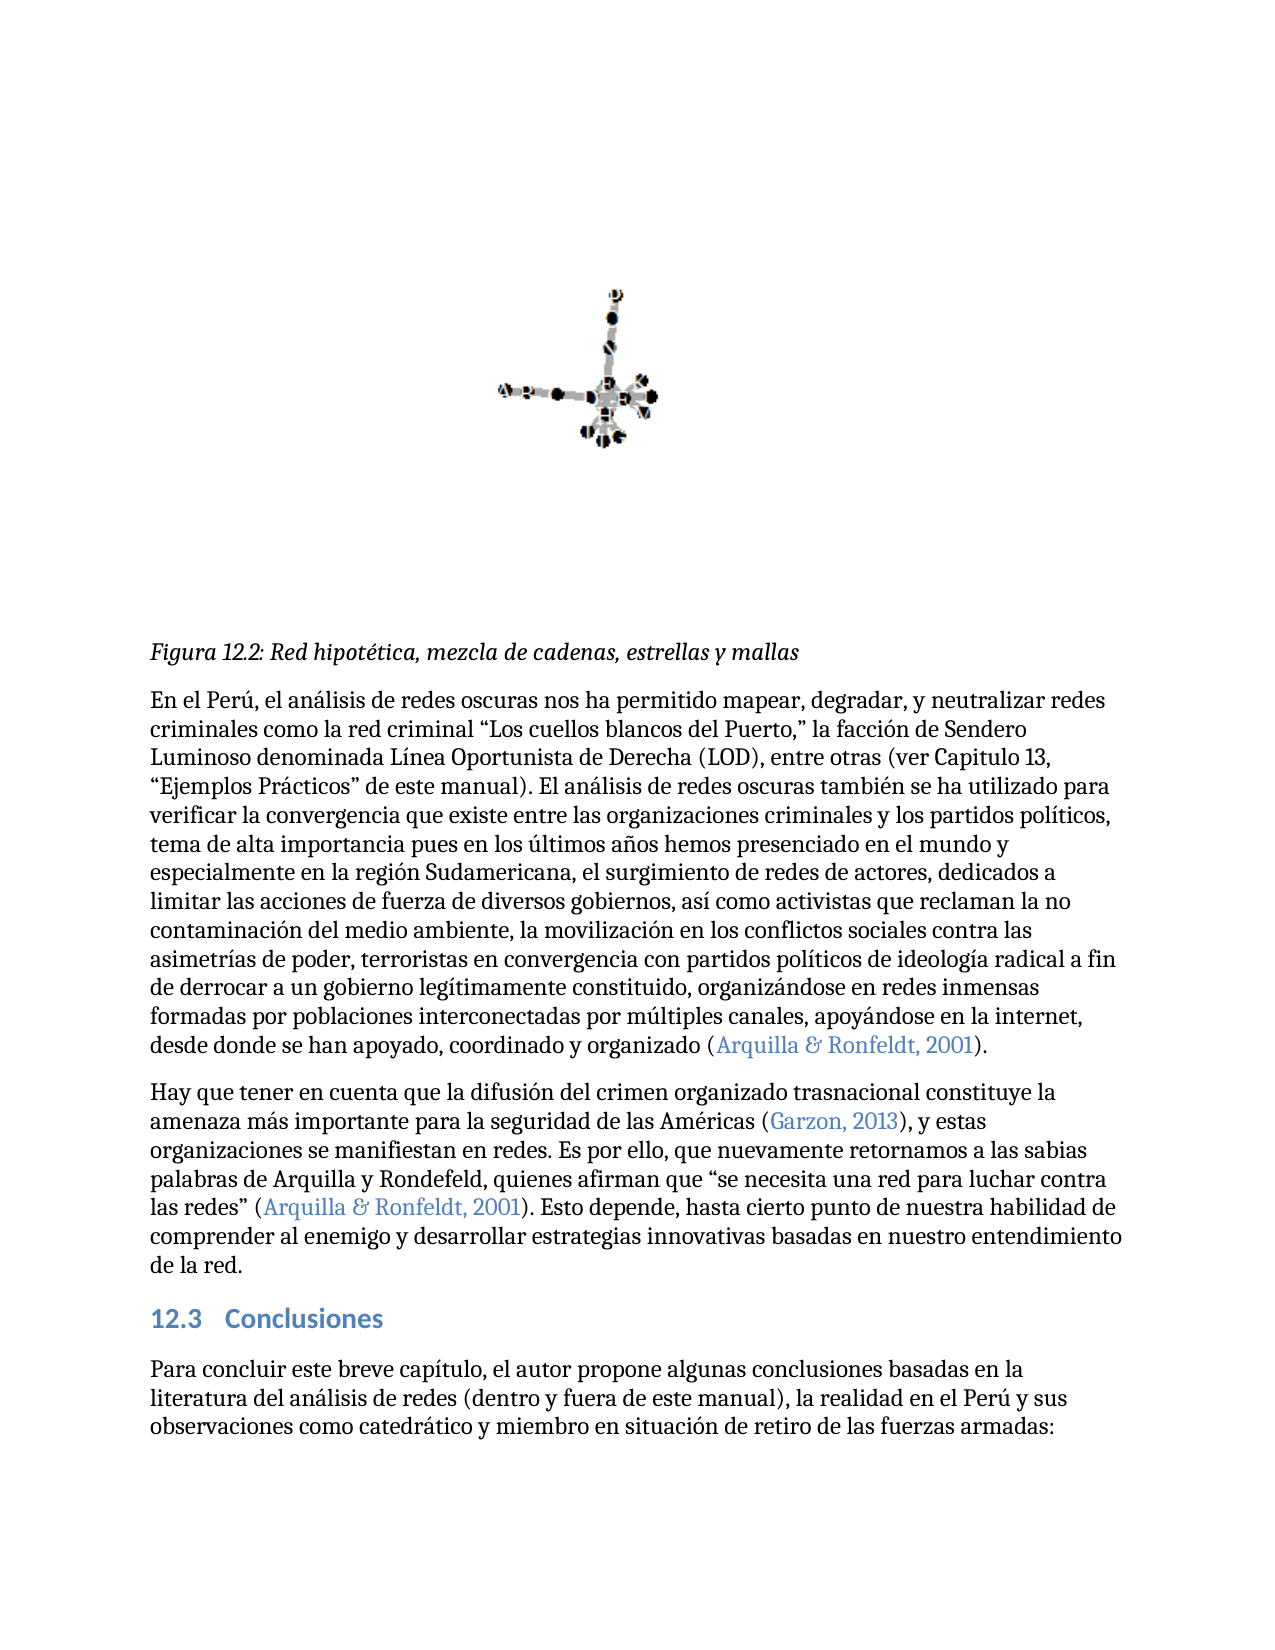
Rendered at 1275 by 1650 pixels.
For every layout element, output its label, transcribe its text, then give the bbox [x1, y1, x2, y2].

text En el Perú, el análisis de redes oscuras nos ha permitido mapear, degradar, y neutralizar redes criminales como la red criminal “Los cuellos blancos del Puerto,” la facción de Sendero Luminoso denominada Línea Oportunista de Derecha (LOD), entre otras (ver Capitulo 13, “Ejemplos Prácticos” de este manual). El análisis de redes oscuras también se ha utilizado para verificar la convergencia que existe entre las organizaciones criminales y los partidos políticos, tema de alta importancia pues en los últimos años hemos presenciado en el mundo y especialmente en la región Sudamericana, el surgimiento de redes de actores, dedicados a limitar las acciones de fuerza de diversos gobiernos, así como activistas que reclaman la no contaminación del medio ambiente, la movilización en los conflictos sociales contra las asimetrías de poder, terroristas en convergencia con partidos políticos de ideología radical a fin de derrocar a un gobierno legítimamente constituido, organizándose en redes inmensas formadas por poblaciones interconectadas por múltiples canales, apoyándose en la internet, desde donde se han apoyado, coordinado y organizado (Arquilla & Ronfeldt, 2001). [150, 686, 1125, 1059]
picture [168, 150, 927, 618]
text Hay que tener en cuenta que la difusión del crimen organizado trasnacional constituye la amenaza más importante para la seguridad de las Américas (Garzon, 2013), y estas organizaciones se manifiestan en redes. Es por ello, que nuevamente retornamos a las sabias palabras de Arquilla y Rondefeld, quienes afirman que “se necesita una red para luchar contra las redes” (Arquilla & Ronfeldt, 2001). Esto depende, hasta cierto punto de nuestra habilidad de comprender al enemigo y desarrollar estrategias innovativas basadas en nuestro entendimiento de la red. [150, 1078, 1125, 1279]
text Figura 12.2: Red hipotética, mezcla de cadenas, estrellas y mallas [150, 638, 1125, 667]
subtitle 12.3 Conclusiones [150, 1300, 1125, 1336]
text Para concluir este breve capítulo, el autor propone algunas conclusiones basadas en la literatura del análisis de redes (dentro y fuera de este manual), la realidad en el Perú y sus observaciones como catedrático y miembro en situación de retiro de las fuerzas armadas: [150, 1355, 1125, 1441]
